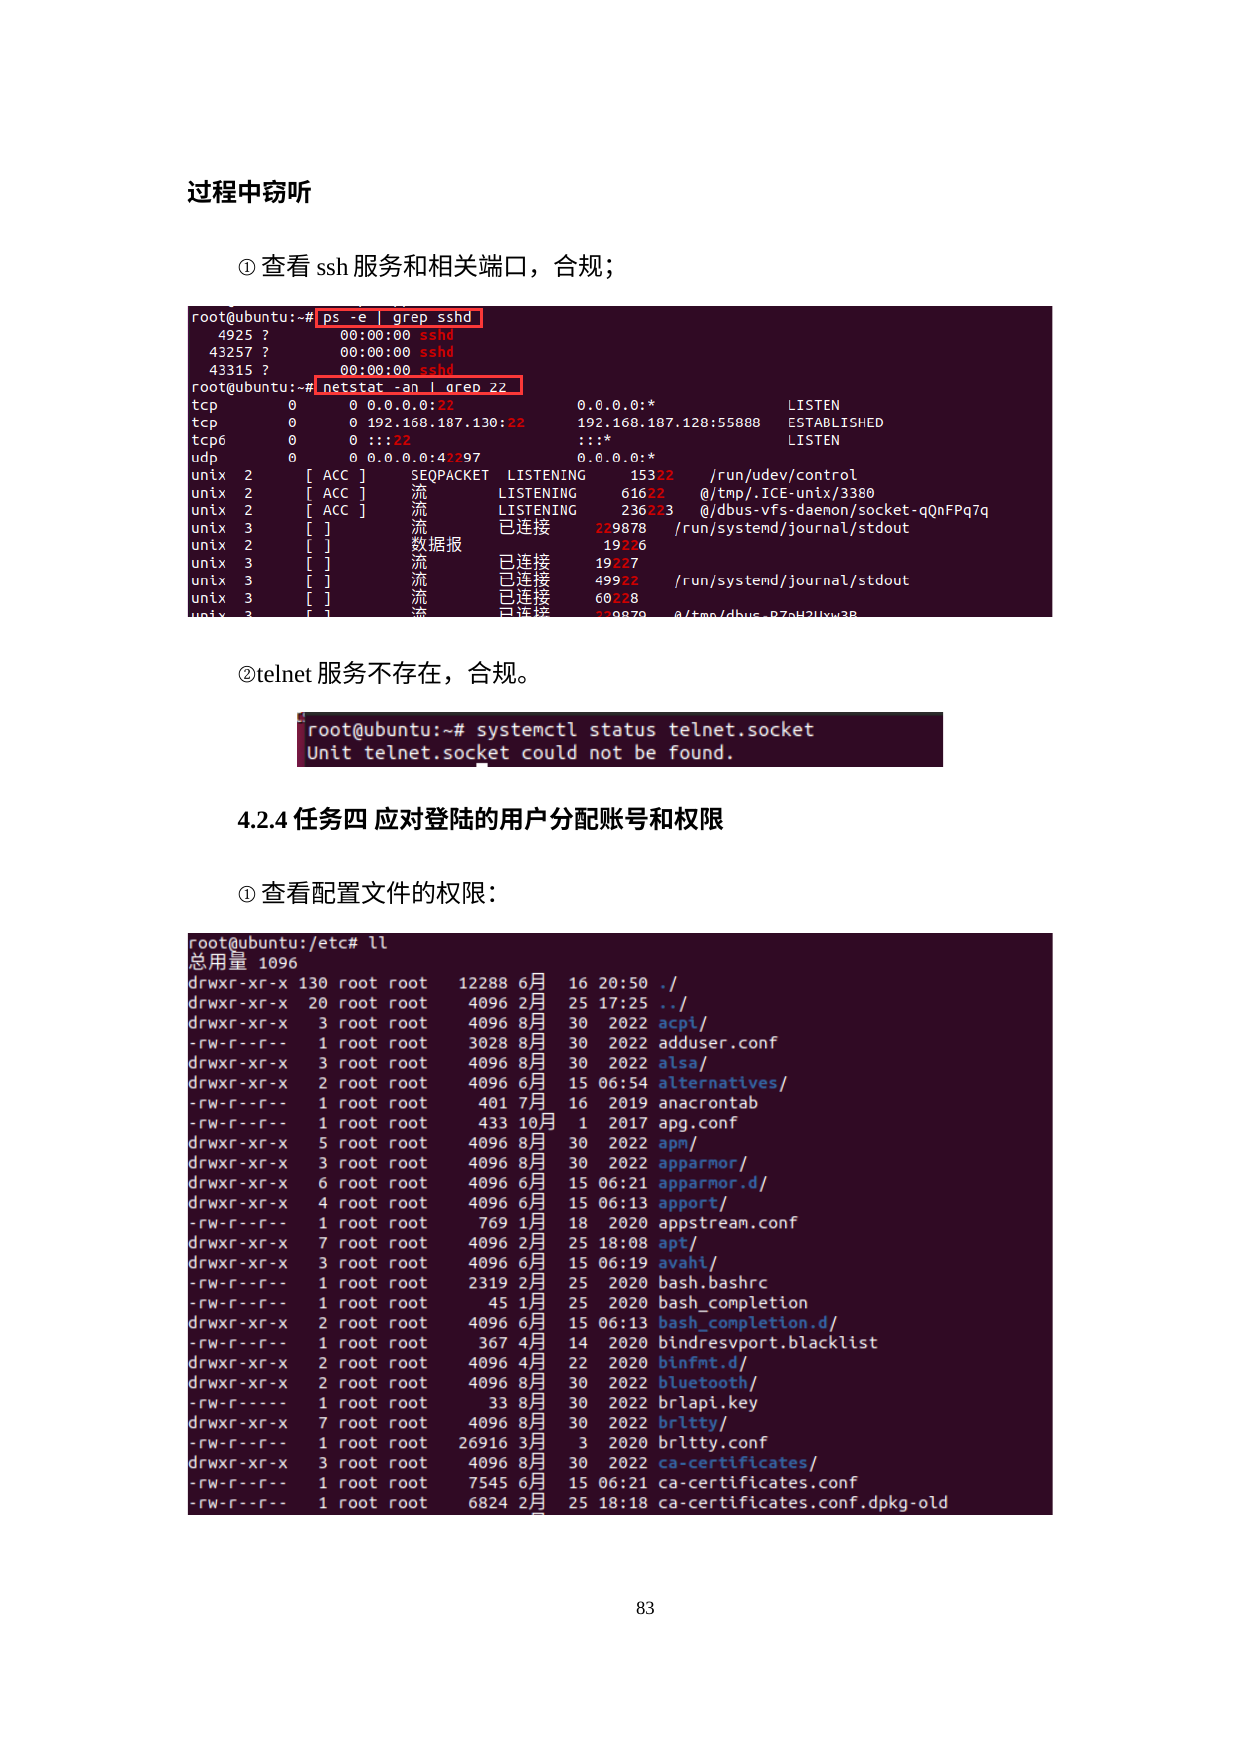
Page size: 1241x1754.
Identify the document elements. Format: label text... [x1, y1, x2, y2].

picture [187, 306, 1053, 617]
text ①查看配置文件的权限： [187, 859, 1053, 924]
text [187, 158, 1053, 223]
text ①查看ssh服务和相关端口，合规； [187, 232, 1053, 297]
text 4.2.4 任务四 应对登陆的用户分配账号和权限 [187, 785, 1053, 850]
text ②telnet服务不存在，合规。 [187, 639, 1053, 704]
picture [187, 933, 1053, 1515]
picture [297, 712, 944, 767]
